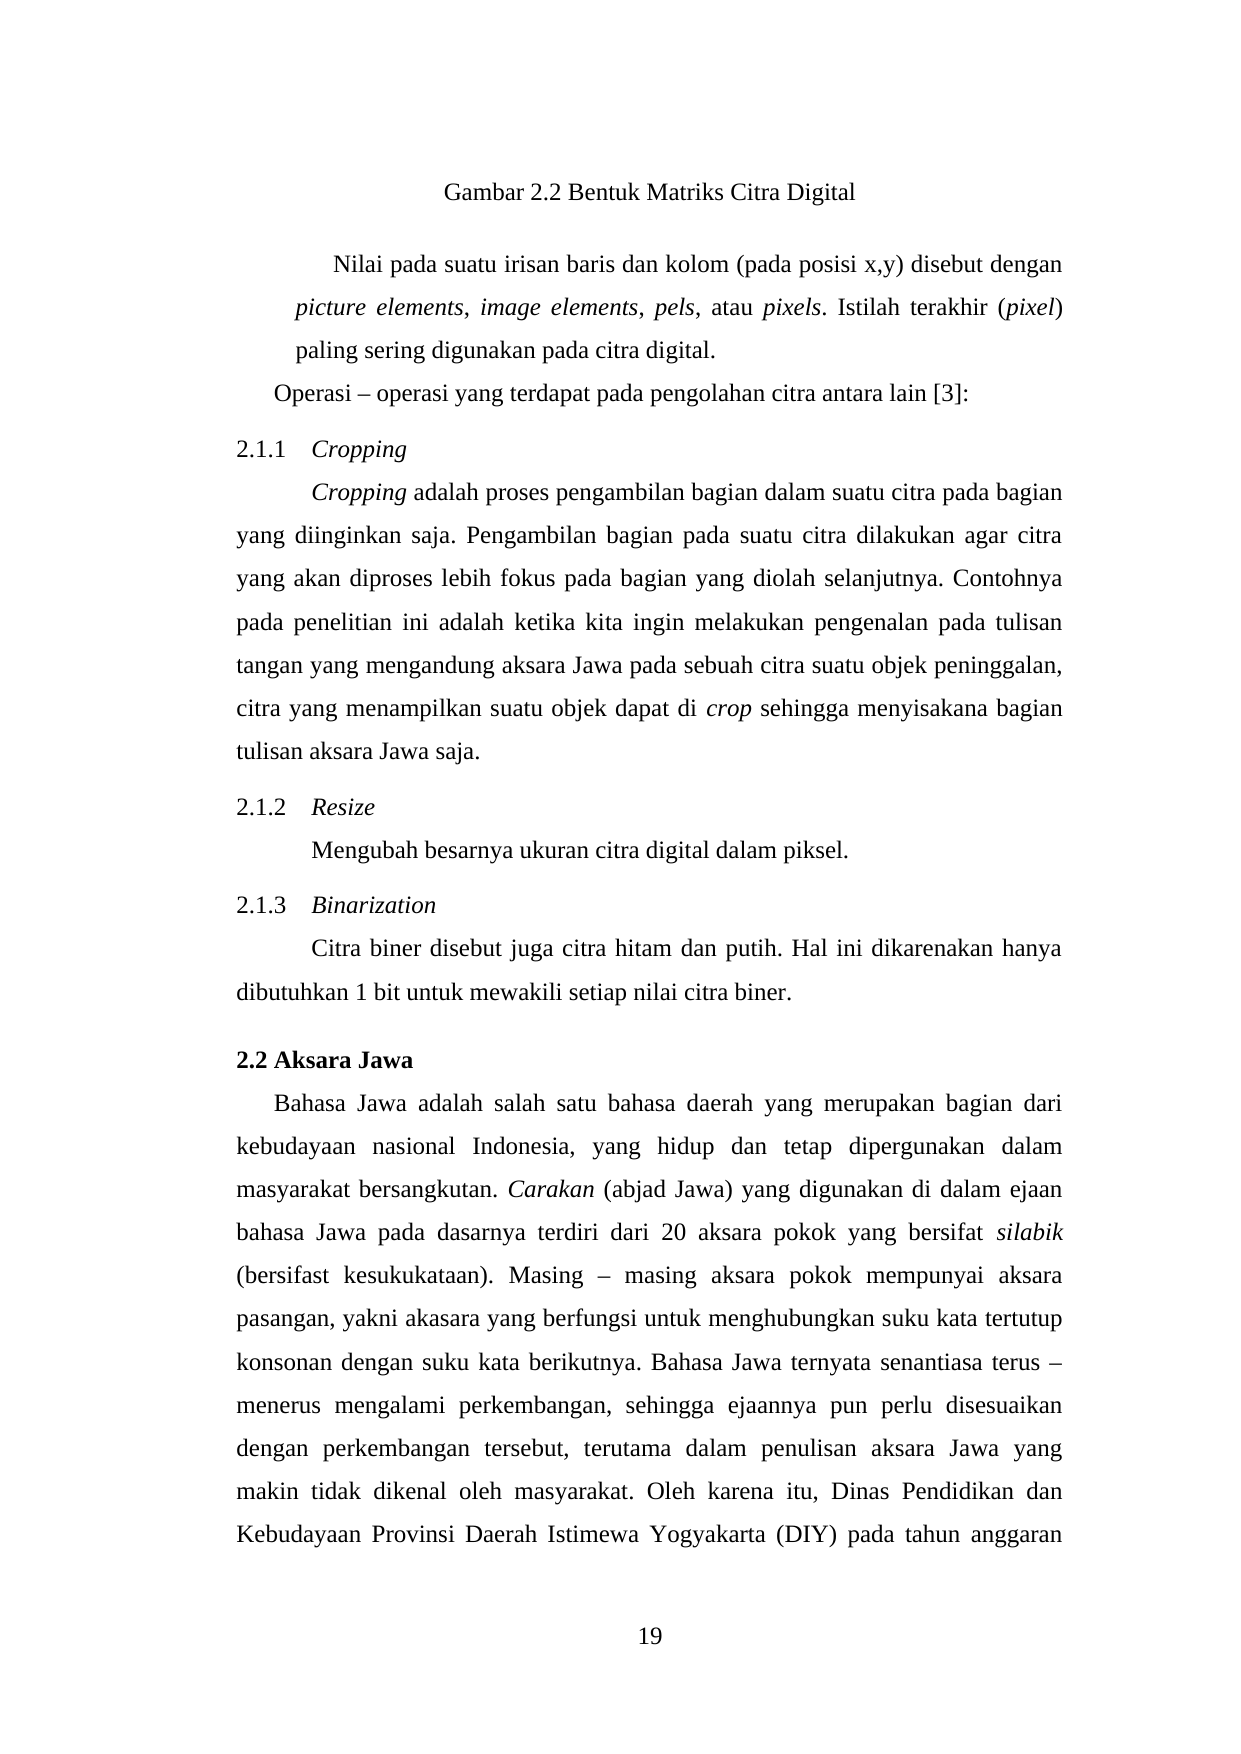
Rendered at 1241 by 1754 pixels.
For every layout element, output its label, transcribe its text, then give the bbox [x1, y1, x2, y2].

text Operasi – operasi yang terdapat pada pengolahan citra antara lain [3]: [236, 378, 1063, 407]
text Binarization [236, 890, 1063, 919]
text Citra biner disebut juga citra hitam dan putih. Hal ini dikarenakan hanya dibutuhkan 1 bit untuk mewakili setiap nilai citra biner. [236, 933, 1063, 1005]
text Mengubah besarnya ukuran citra digital dalam piksel. [236, 835, 1063, 863]
text Cropping [236, 434, 1063, 463]
subtitle Aksara Jawa [236, 1045, 1063, 1073]
text Nilai pada suatu irisan baris dan kolom (pada posisi x,y) disebut dengan picture elements, image elements, pels, atau pixels. Istilah terakhir (pixel) paling sering digunakan pada citra digital. [295, 249, 1063, 364]
text Cropping adalah proses pengambilan bagian dalam suatu citra pada bagian yang diinginkan saja. Pengambilan bagian pada suatu citra dilakukan agar citra yang akan diproses lebih fokus pada bagian yang diolah selanjutnya. Contohnya pada penelitian ini adalah ketika kita ingin melakukan pengenalan pada tulisan tangan yang mengandung aksara Jawa pada sebuah citra suatu objek peninggalan, citra yang menampilkan suatu objek dapat di crop sehingga menyisakana bagian tulisan aksara Jawa saja. [236, 477, 1063, 765]
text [236, 1088, 1063, 1548]
text Resize [236, 792, 1063, 820]
subtitle Gambar 2.2 Bentuk Matriks Citra Digital [236, 177, 1063, 206]
